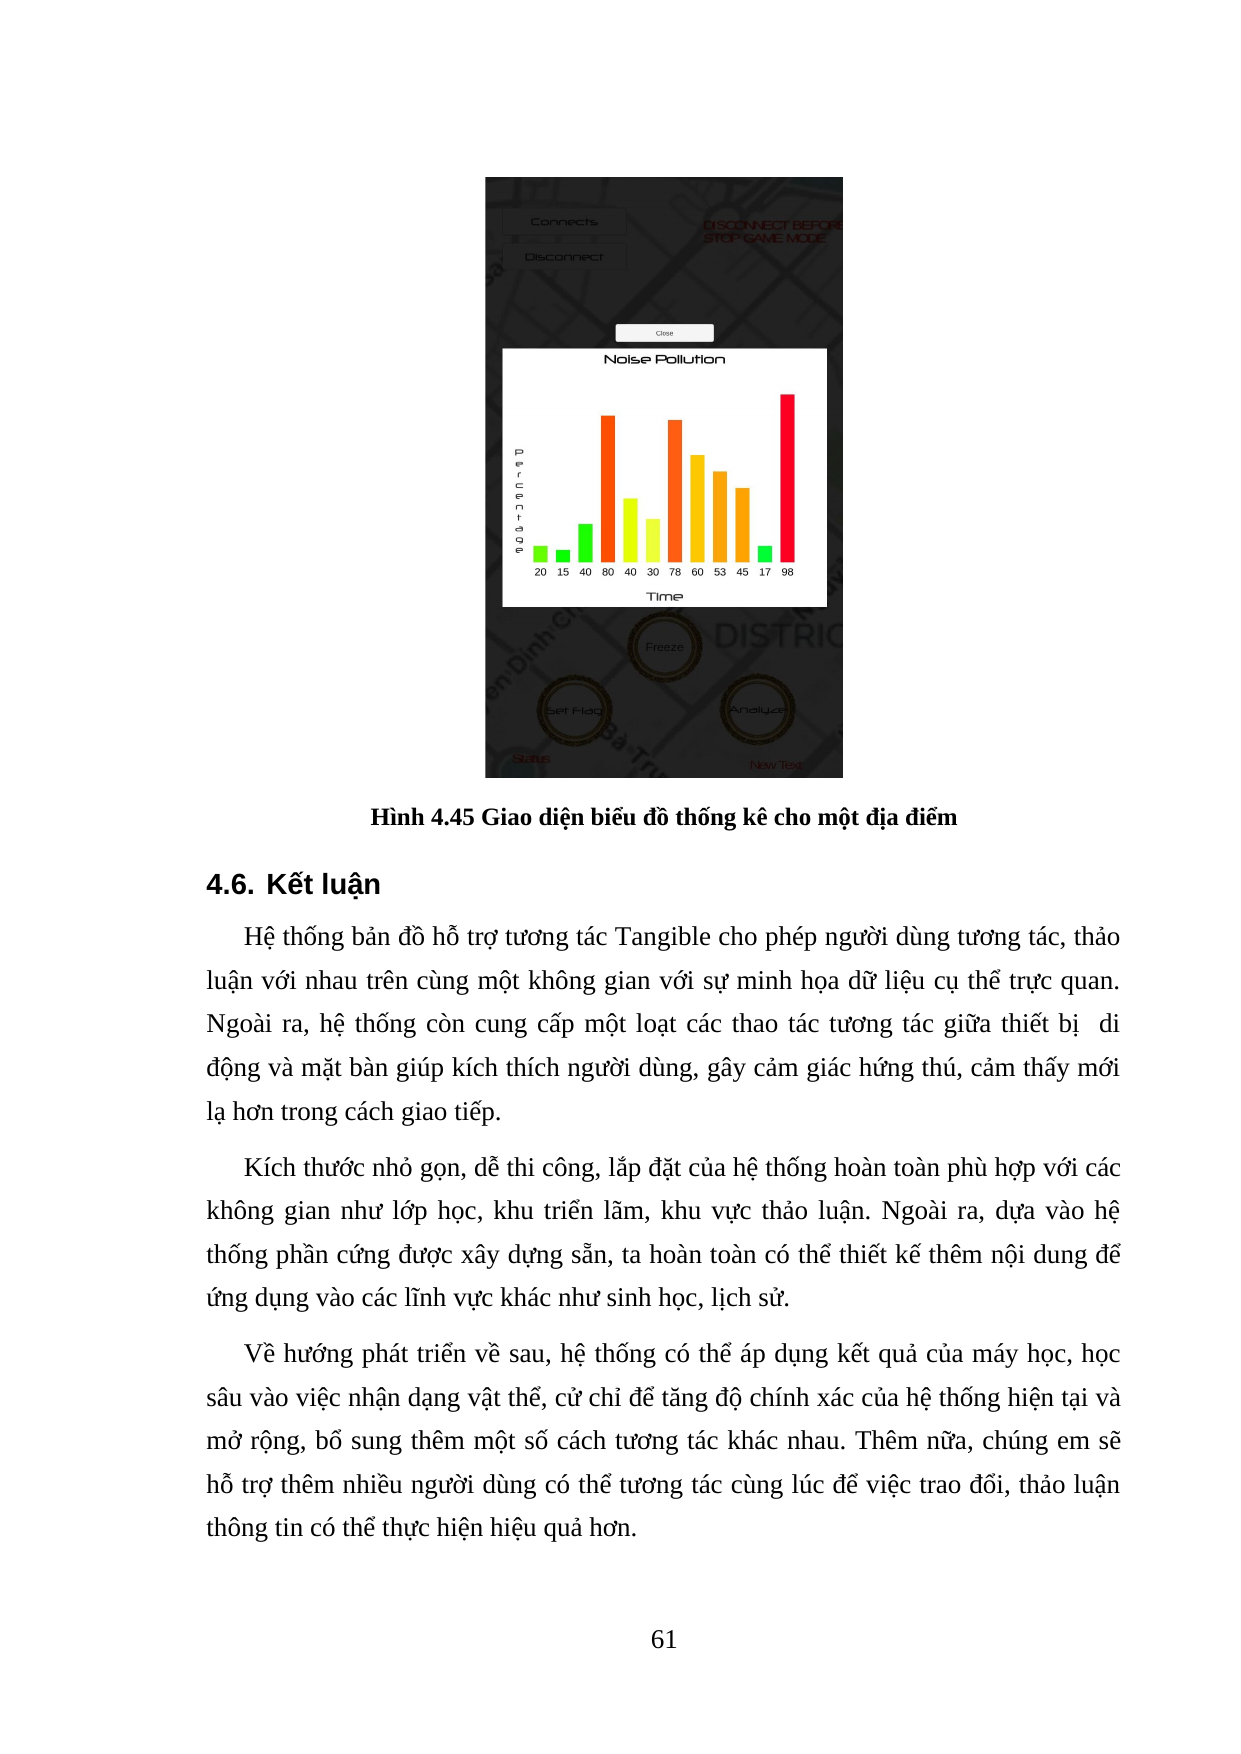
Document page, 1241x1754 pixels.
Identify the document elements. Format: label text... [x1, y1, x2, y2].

text Về hướng phát triển về sau, hệ thống có thể áp dụng kết quả của máy học, học sâu vào việc nhận dạng vật thể, cử chỉ để tăng độ chính xác của hệ thống hiện tại và mở rộng, bổ sung thêm một số cách tương tác khác nhau. Thêm nữa, chúng em sẽ hỗ trợ thêm nhiều người dùng có thể tương tác cùng lúc để việc trao đổi, thảo luận thông tin có thể thực hiện hiệu quả hơn. [206, 1337, 1122, 1543]
text Hệ thống bản đồ hỗ trợ tương tác Tangible cho phép người dùng tương tác, thảo luận với nhau trên cùng một không gian với sự minh họa dữ liệu cụ thể trực quan. Ngoài ra, hệ thống còn cung cấp một loạt các thao tác tương tác giữa thiết bị di động và mặt bàn giúp kích thích người dùng, gây cảm giác hứng thú, cảm thấy mới lạ hơn trong cách giao tiếp. [206, 920, 1122, 1126]
picture [485, 177, 843, 778]
subtitle Kết luận [206, 867, 1122, 901]
text Kích thước nhỏ gọn, dễ thi công, lắp đặt của hệ thống hoàn toàn phù hợp với các không gian như lớp học, khu triển lãm, khu vực thảo luận. Ngoài ra, dựa vào hệ thống phần cứng được xây dựng sẵn, ta hoàn toàn có thể thiết kế thêm nội dung để ứng dụng vào các lĩnh vực khác như sinh học, lịch sử. [206, 1151, 1122, 1312]
